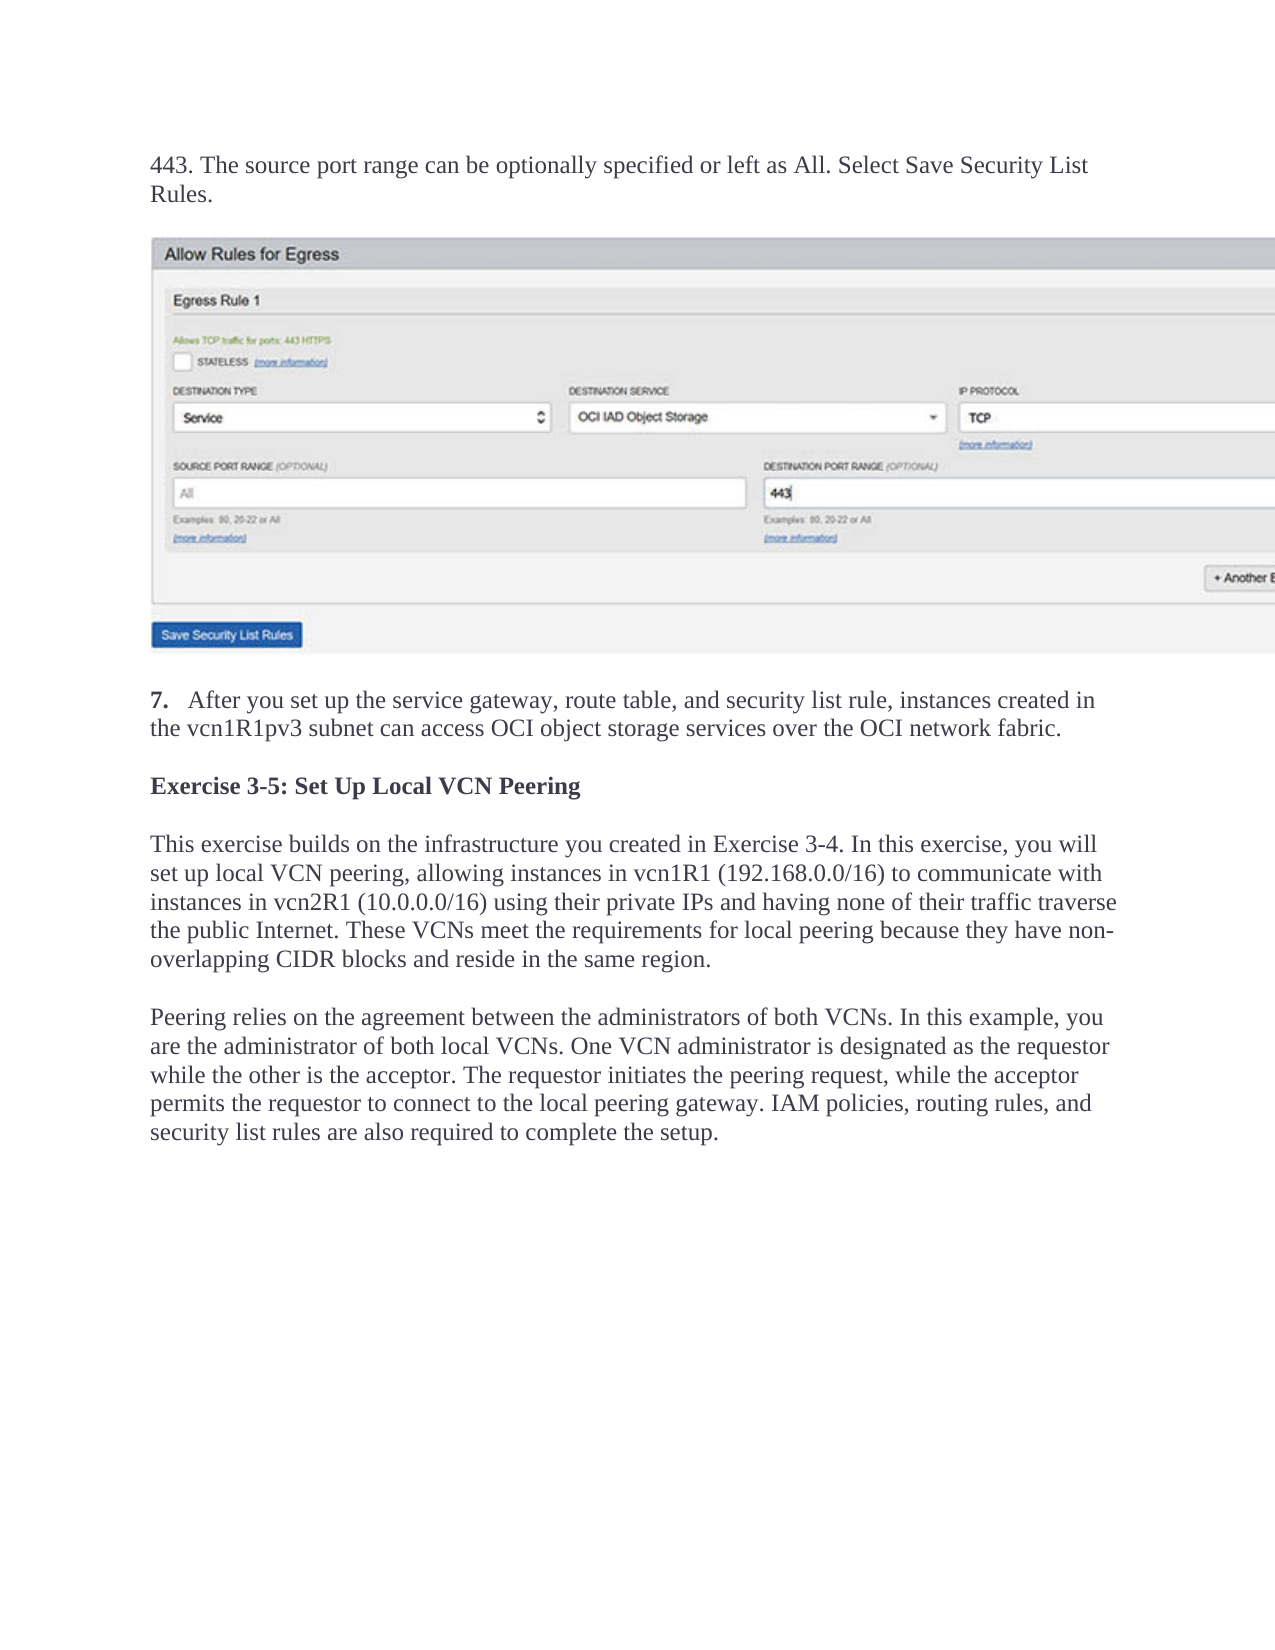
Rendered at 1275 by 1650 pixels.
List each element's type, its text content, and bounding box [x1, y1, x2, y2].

text This exercise builds on the infrastructure you created in Exercise 3-4. In this exercise, you will set up local VCN peering, allowing instances in vcn1R1 (192.168.0.0/16) to communicate with instances in vcn2R1 (10.0.0.0/16) using their private IPs and having none of their traffic traverse the public Internet. These VCNs meet the requirements for local peering because they have non-overlapping CIDR blocks and reside in the same region. [150, 829, 1125, 973]
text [150, 150, 1125, 207]
picture [150, 236, 1275, 656]
text Peering relies on the agreement between the administrators of both VCNs. In this example, you are the administrator of both local VCNs. One VCN administrator is designated as the requestor while the other is the acceptor. The requestor initiates the peering request, while the acceptor permits the requestor to connect to the local peering gateway. IAM policies, routing rules, and security list rules are also required to complete the setup. [150, 1002, 1125, 1146]
text Exercise 3-5: Set Up Local VCN Peering [150, 771, 1125, 800]
text 7. After you set up the service gateway, route table, and security list rule, instances created in the vcn1R1pv3 subnet can access OCI object storage services over the OCI network fabric. [150, 685, 1125, 742]
